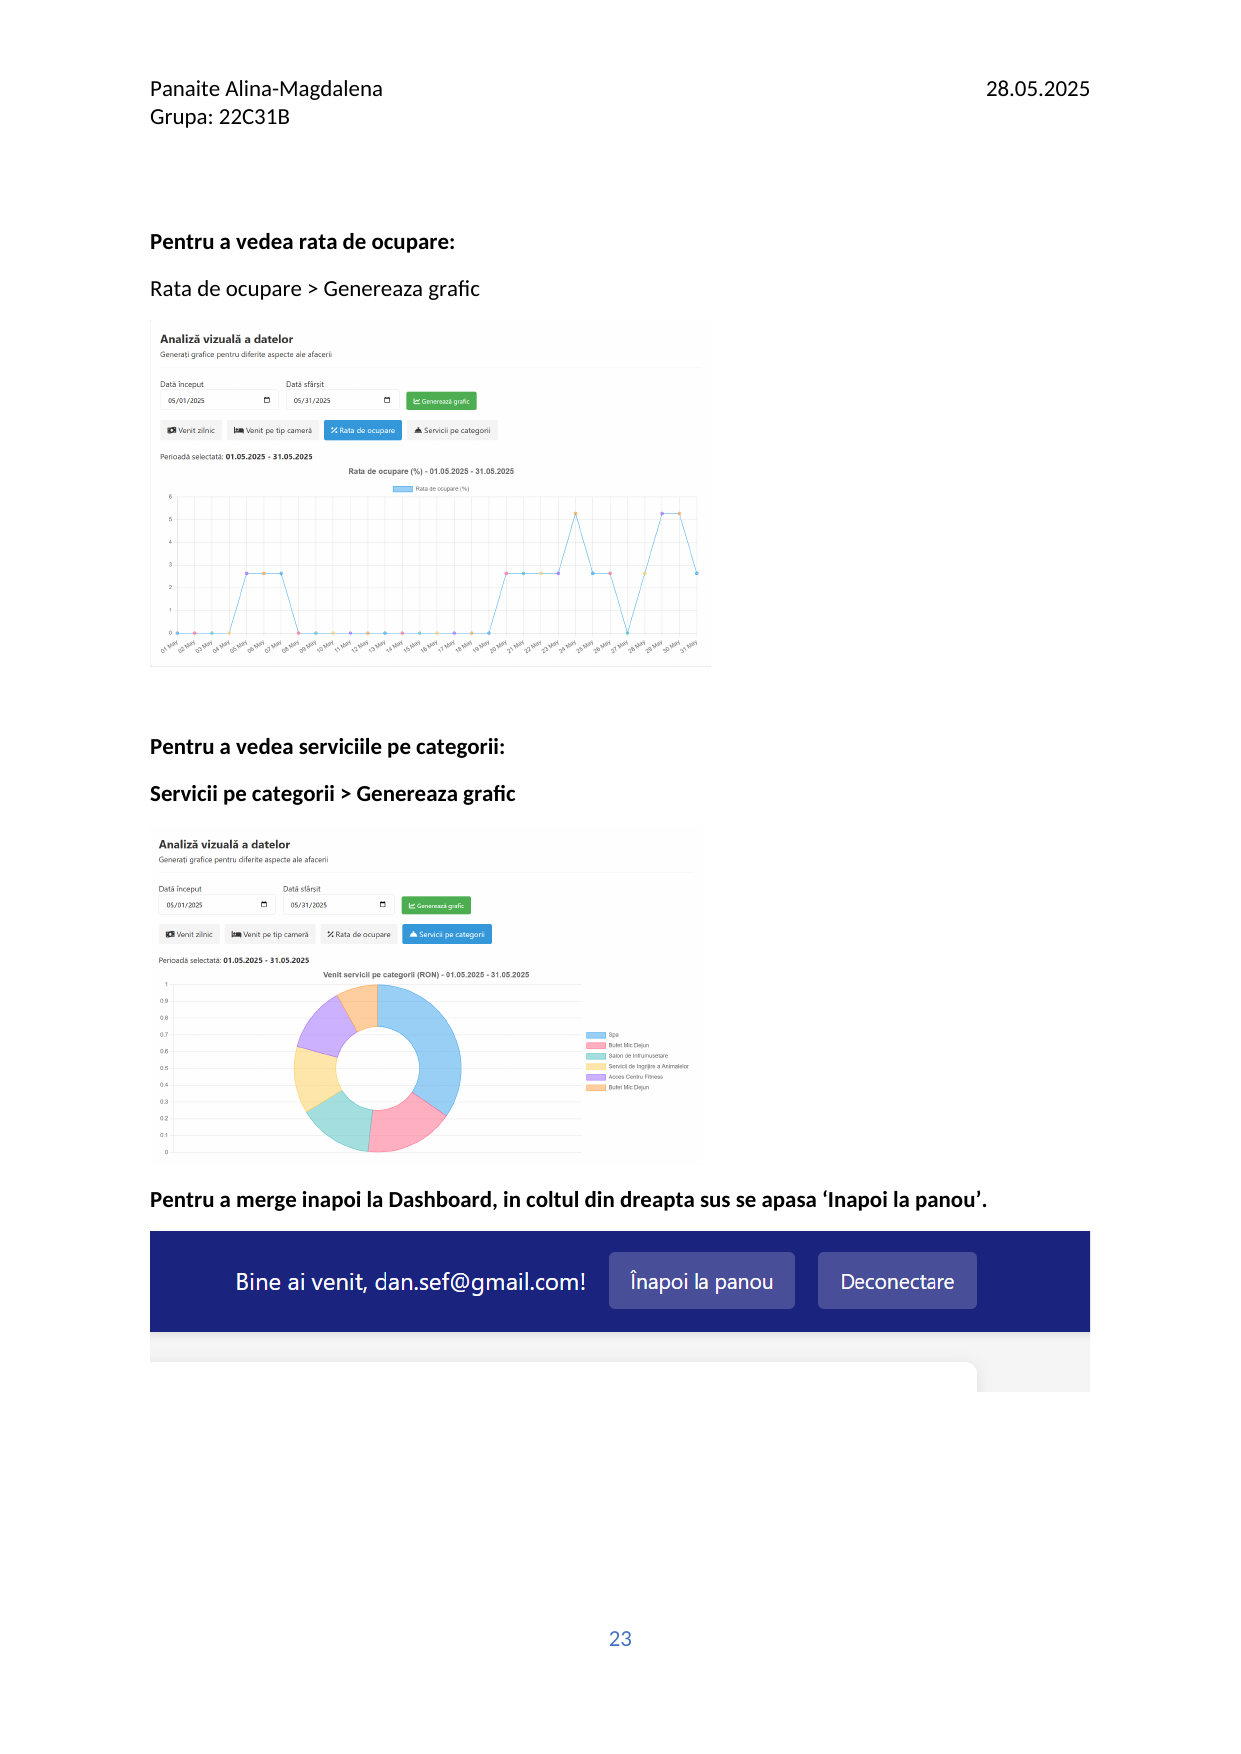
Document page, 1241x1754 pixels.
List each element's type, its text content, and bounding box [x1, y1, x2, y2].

picture [150, 1231, 1091, 1392]
text Rata de ocupare > Genereaza grafic [150, 274, 1090, 302]
text Servicii pe categorii > Genereaza grafic [150, 779, 1090, 807]
text Pentru a vedea serviciile pe categorii: [150, 732, 1090, 760]
picture [150, 826, 703, 1166]
text Pentru a merge inapoi la Dashboard, in coltul din dreapta sus se apasa ‘Inapoi la panou’. [150, 1185, 1090, 1213]
picture [150, 320, 711, 667]
text Pentru a vedea rata de ocupare: [150, 197, 1090, 255]
